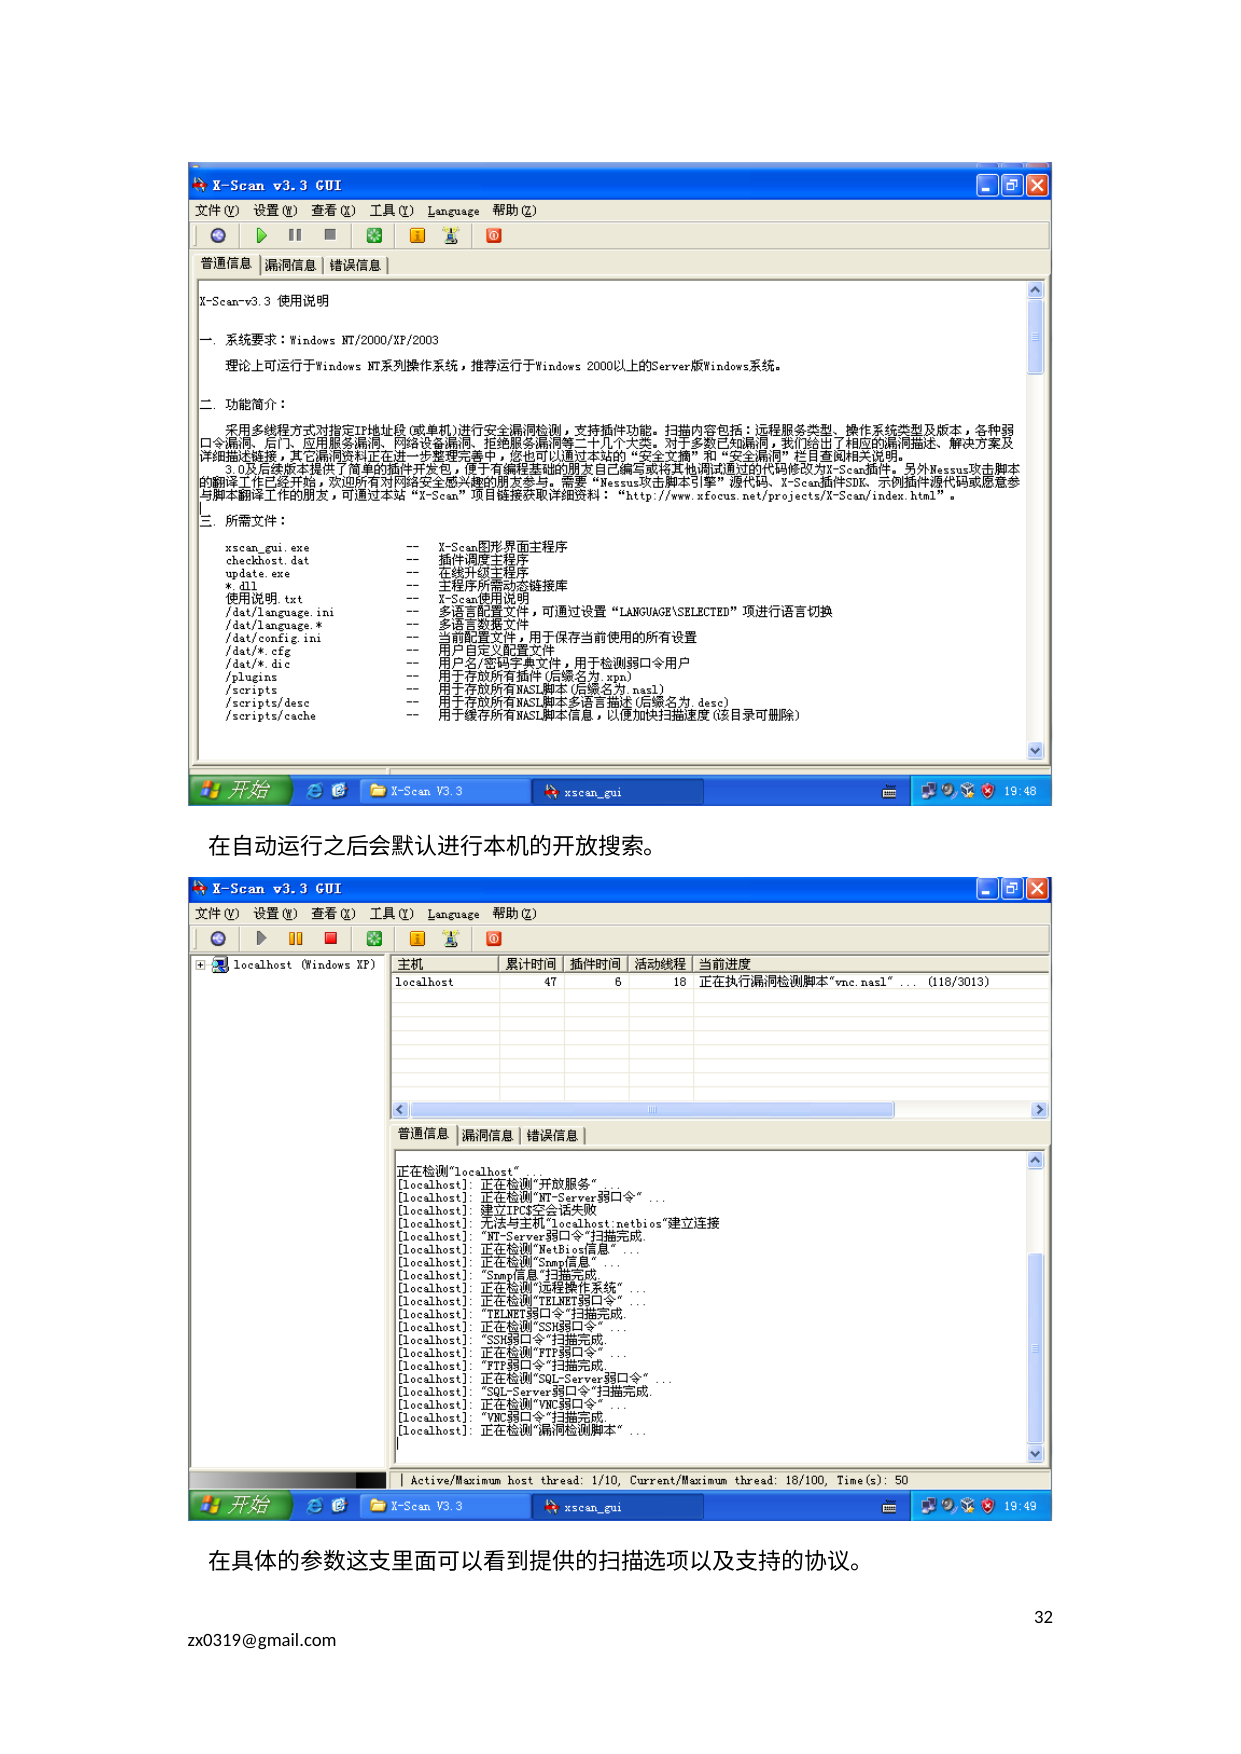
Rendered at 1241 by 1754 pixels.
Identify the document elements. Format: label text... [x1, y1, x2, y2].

text 在自动运行之后会默认进行本机的开放搜索。 [187, 812, 1053, 877]
picture [187, 162, 1053, 806]
text 在具体的参数这支里面可以看到提供的扫描选项以及支持的协议。 [187, 1527, 1053, 1592]
picture [187, 877, 1053, 1521]
